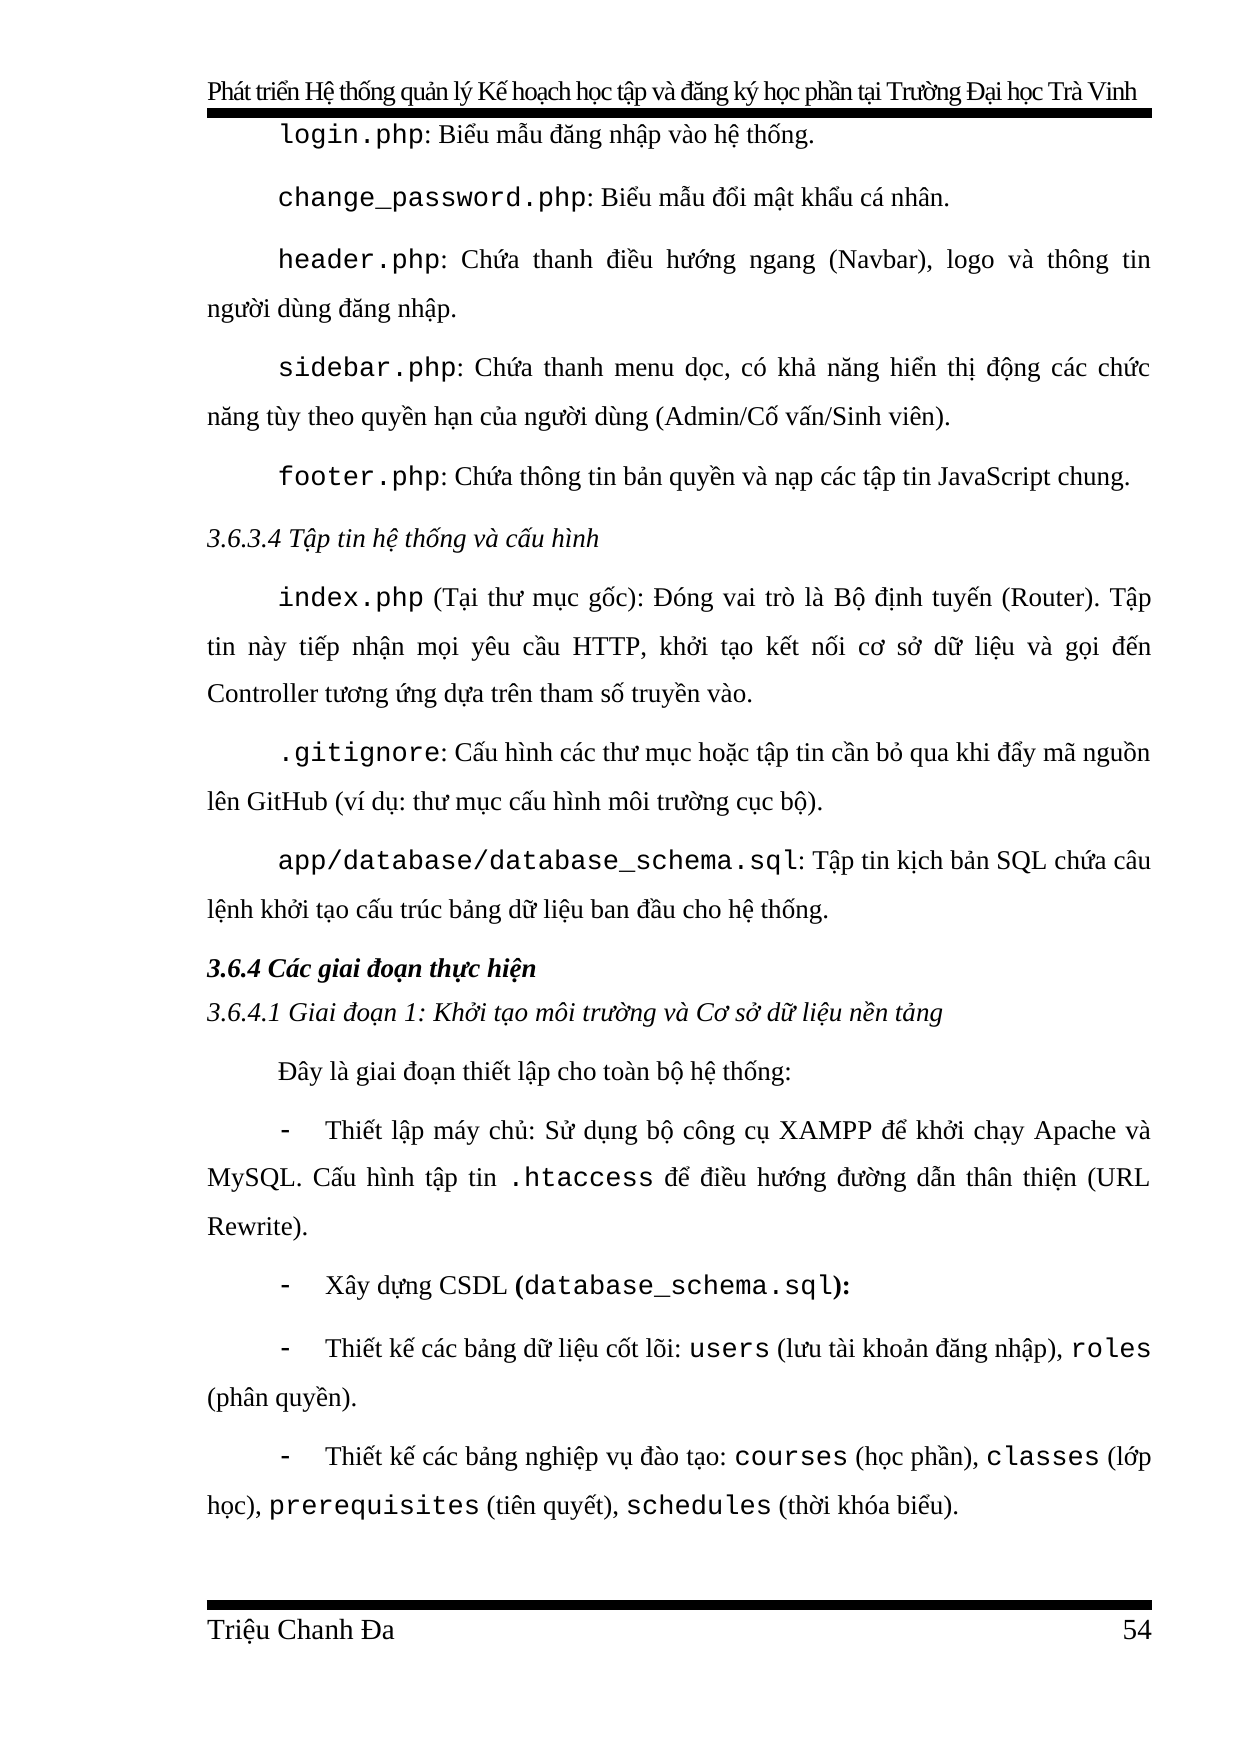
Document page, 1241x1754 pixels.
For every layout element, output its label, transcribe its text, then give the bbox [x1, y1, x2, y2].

text change_password.php: Biểu mẫu đổi mật khẩu cá nhân. [207, 181, 1152, 214]
text login.php: Biểu mẫu đăng nhập vào hệ thống. [207, 118, 1152, 152]
text footer.php: Chứa thông tin bản quyền và nạp các tập tin JavaScript chung. [207, 459, 1152, 493]
text header.php: Chứa thanh điều hướng ngang (Navbar), logo và thông tin người dùng đăng nhập. [207, 243, 1152, 323]
subtitle Giai đoạn 1: Khởi tạo môi trường và Cơ sở dữ liệu nền tảng [207, 996, 1152, 1027]
list Thiết lập máy chủ: Sử dụng bộ công cụ XAMPP để khởi chạy Apache và MySQL. Cấu hình tập tin .htaccess để điều hướng đường dẫn thân thiện (URL Rewrite). [207, 1114, 1152, 1241]
text sidebar.php: Chứa thanh menu dọc, có khả năng hiển thị động các chức năng tùy theo quyền hạn của người dùng (Admin/Cố vấn/Sinh viên). [207, 351, 1152, 432]
text app/database/database_schema.sql: Tập tin kịch bản SQL chứa câu lệnh khởi tạo cấu trúc bảng dữ liệu ban đầu cho hệ thống. [207, 844, 1152, 924]
text index.php (Tại thư mục gốc): Đóng vai trò là Bộ định tuyến (Router). Tập tin này tiếp nhận mọi yêu cầu HTTP, khởi tạo kết nối cơ sở dữ liệu và gọi đến Controller tương ứng dựa trên tham số truyền vào. [207, 581, 1152, 708]
list Xây dựng CSDL (database_schema.sql): [207, 1269, 1152, 1303]
subtitle Tập tin hệ thống và cấu hình [207, 522, 1152, 553]
list Thiết kế các bảng nghiệp vụ đào tạo: courses (học phần), classes (lớp học), prerequisites (tiên quyết), schedules (thời khóa biểu). [207, 1440, 1152, 1522]
subtitle Các giai đoạn thực hiện [207, 952, 1152, 983]
text .gitignore: Cấu hình các thư mục hoặc tập tin cần bỏ qua khi đẩy mã nguồn lên GitHub (ví dụ: thư mục cấu hình môi trường cục bộ). [207, 736, 1152, 816]
text Đây là giai đoạn thiết lập cho toàn bộ hệ thống: [207, 1055, 1152, 1086]
list Thiết kế các bảng dữ liệu cốt lõi: users (lưu tài khoản đăng nhập), roles (phân quyền). [207, 1332, 1152, 1412]
